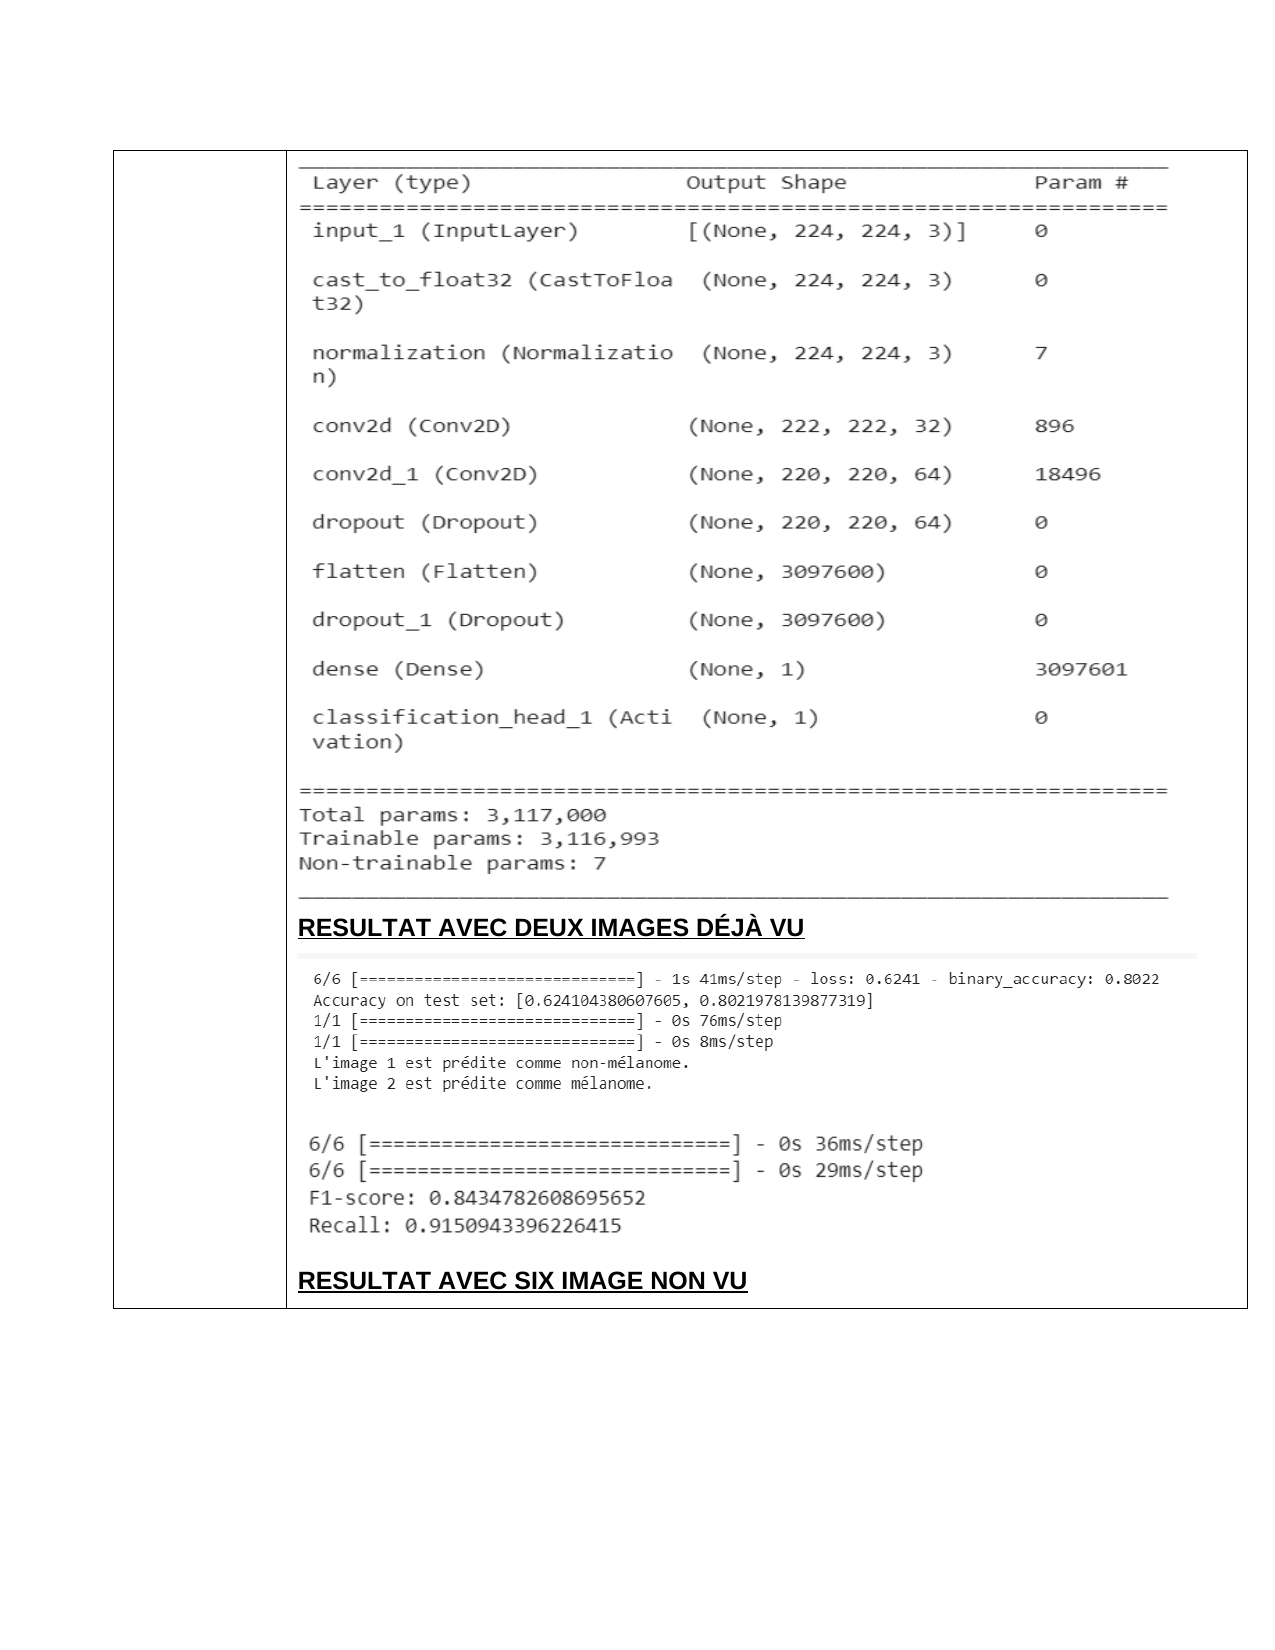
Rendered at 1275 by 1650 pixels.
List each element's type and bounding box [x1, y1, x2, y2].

table_header [114, 151, 286, 1307]
table_header [287, 151, 1247, 1307]
picture [297, 163, 1205, 901]
picture [297, 953, 1198, 1117]
picture [297, 1128, 996, 1254]
